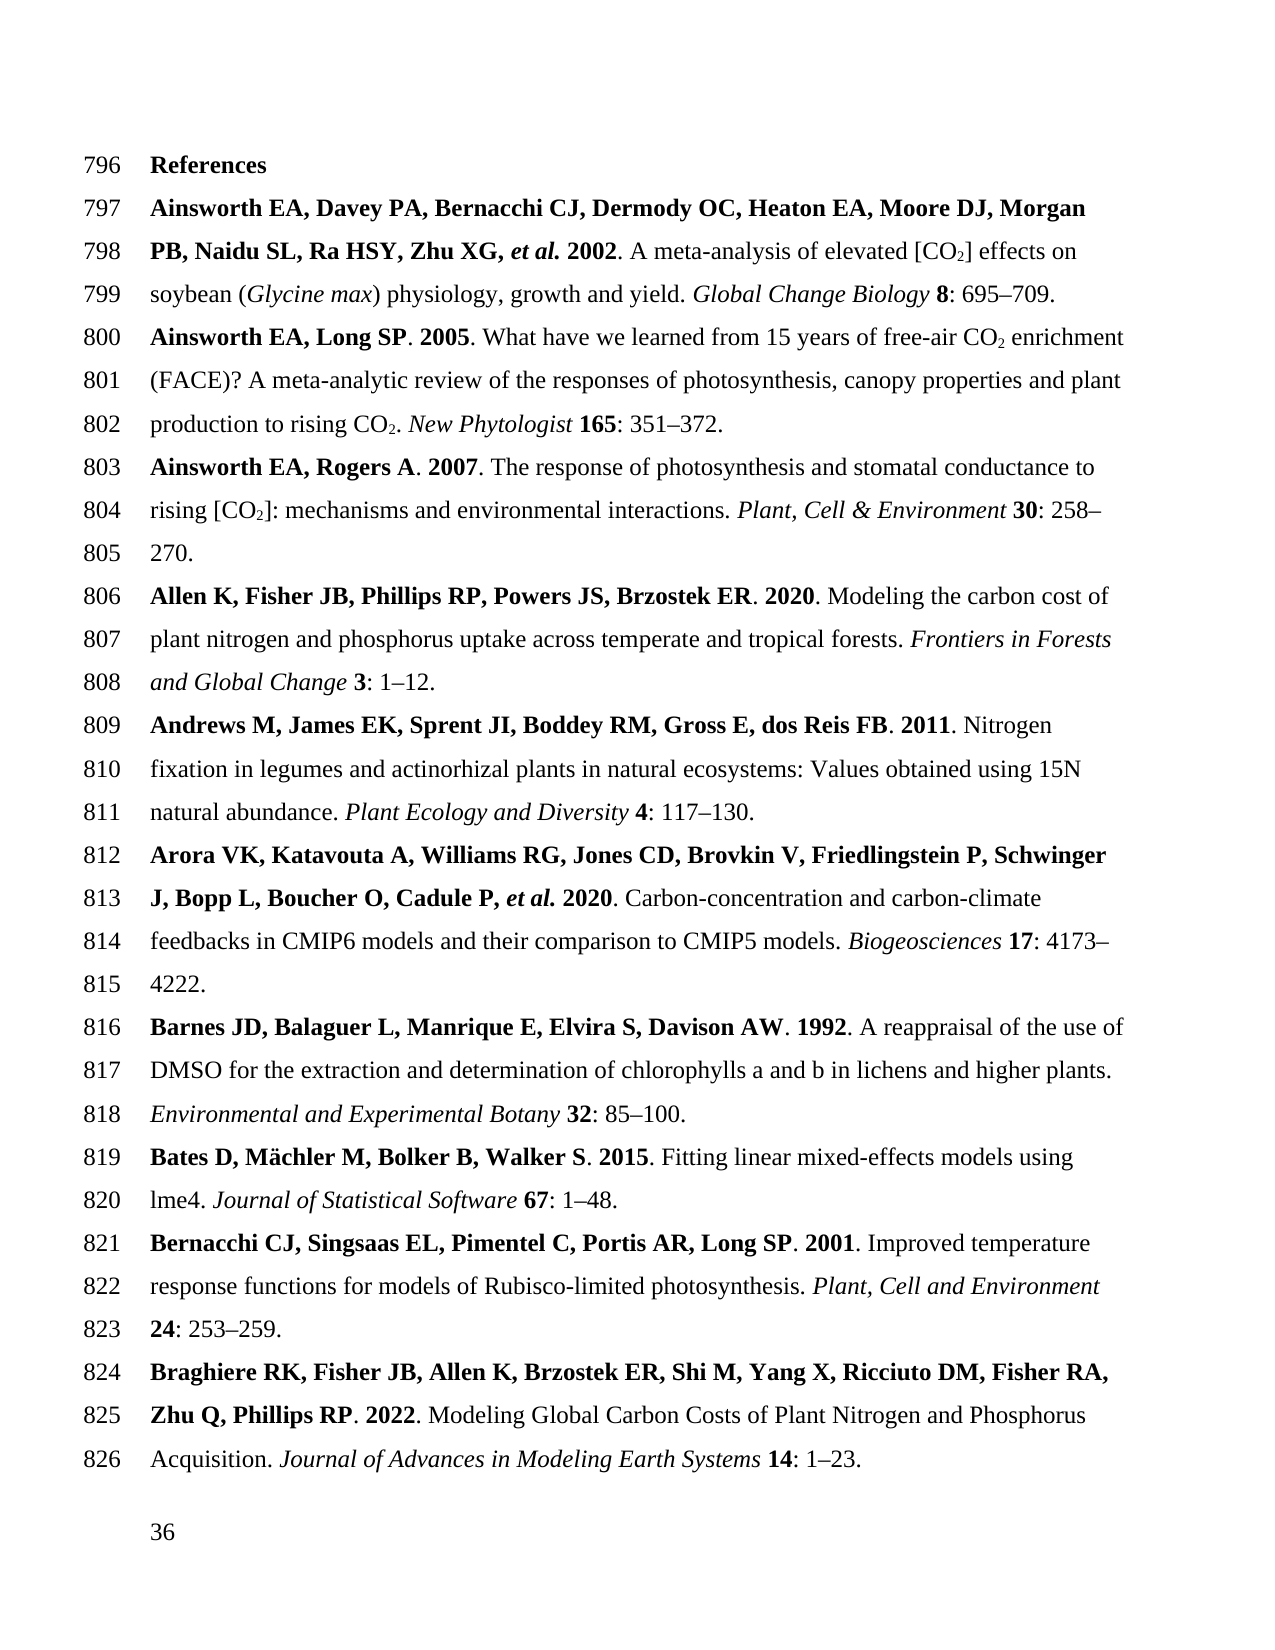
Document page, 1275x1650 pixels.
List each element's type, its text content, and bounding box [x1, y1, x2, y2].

text Ainsworth EA, Davey PA, Bernacchi CJ, Dermody OC, Heaton EA, Moore DJ, Morgan PB, Naidu SL, Ra HSY, Zhu XG, et al. 2002. A meta-analysis of elevated [CO2] effects on soybean (Glycine max) physiology, growth and yield. Global Change Biology 8: 695–709. [150, 193, 1125, 308]
text Ainsworth EA, Long SP. 2005. What have we learned from 15 years of free-air CO2 enrichment (FACE)? A meta-analytic review of the responses of photosynthesis, canopy properties and plant production to rising CO2. New Phytologist 165: 351–372. [150, 322, 1125, 437]
text References [150, 150, 1125, 179]
text Barnes JD, Balaguer L, Manrique E, Elvira S, Davison AW. 1992. A reappraisal of the use of DMSO for the extraction and determination of chlorophylls a and b in lichens and higher plants. Environmental and Experimental Botany 32: 85–100. [150, 1012, 1125, 1127]
text Arora VK, Katavouta A, Williams RG, Jones CD, Brovkin V, Friedlingstein P, Schwinger J, Bopp L, Boucher O, Cadule P, et al. 2020. Carbon-concentration and carbon-climate feedbacks in CMIP6 models and their comparison to CMIP5 models. Biogeosciences 17: 4173–4222. [150, 840, 1125, 998]
text Allen K, Fisher JB, Phillips RP, Powers JS, Brzostek ER. 2020. Modeling the carbon cost of plant nitrogen and phosphorus uptake across temperate and tropical forests. Frontiers in Forests and Global Change 3: 1–12. [150, 581, 1125, 696]
text Braghiere RK, Fisher JB, Allen K, Brzostek ER, Shi M, Yang X, Ricciuto DM, Fisher RA, Zhu Q, Phillips RP. 2022. Modeling Global Carbon Costs of Plant Nitrogen and Phosphorus Acquisition. Journal of Advances in Modeling Earth Systems 14: 1–23. [150, 1357, 1125, 1472]
text Andrews M, James EK, Sprent JI, Boddey RM, Gross E, dos Reis FB. 2011. Nitrogen fixation in legumes and actinorhizal plants in natural ecosystems: Values obtained using 15N natural abundance. Plant Ecology and Diversity 4: 117–130. [150, 711, 1125, 826]
text Bernacchi CJ, Singsaas EL, Pimentel C, Portis AR, Long SP. 2001. Improved temperature response functions for models of Rubisco-limited photosynthesis. Plant, Cell and Environment 24: 253–259. [150, 1228, 1125, 1343]
text Ainsworth EA, Rogers A. 2007. The response of photosynthesis and stomatal conductance to rising [CO2]: mechanisms and environmental interactions. Plant, Cell & Environment 30: 258–270. [150, 452, 1125, 567]
text Bates D, Mächler M, Bolker B, Walker S. 2015. Fitting linear mixed-effects models using lme4. Journal of Statistical Software 67: 1–48. [150, 1142, 1125, 1214]
